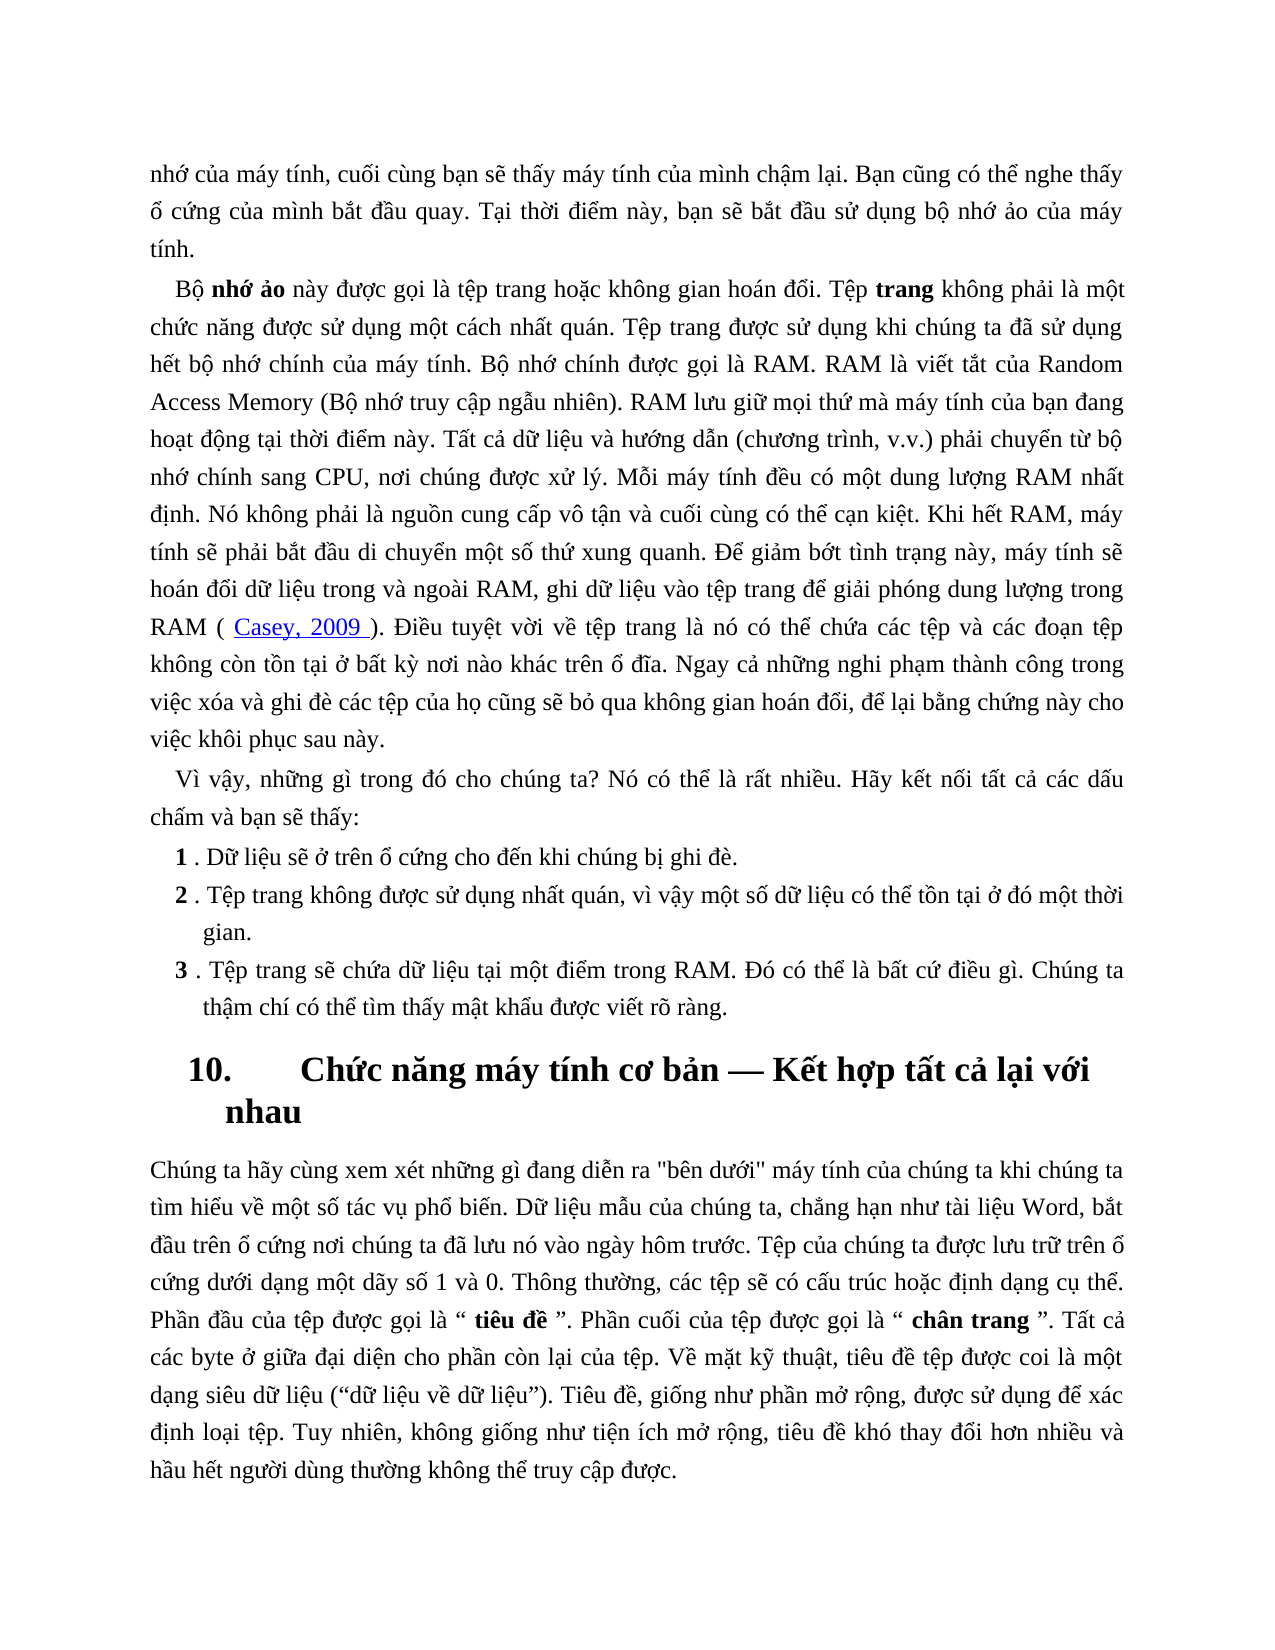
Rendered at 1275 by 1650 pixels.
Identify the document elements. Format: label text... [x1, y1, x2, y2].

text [150, 150, 1125, 262]
text Chúng ta hãy cùng xem xét những gì đang diễn ra "bên dưới" máy tính của chúng ta khi chúng ta tìm hiểu về một số tác vụ phổ biến. Dữ liệu mẫu của chúng ta, chẳng hạn như tài liệu Word, bắt đầu trên ổ cứng nơi chúng ta đã lưu nó vào ngày hôm trước. Tệp của chúng ta được lưu trữ trên ổ cứng dưới dạng một dãy số 1 và 0. Thông thường, các tệp sẽ có cấu trúc hoặc định dạng cụ thể. Phần đầu của tệp được gọi là “ tiêu đề ”. Phần cuối của tệp được gọi là “ chân trang ”. Tất cả các byte ở giữa đại diện cho phần còn lại của tệp. Về mặt kỹ thuật, tiêu đề tệp được coi là một dạng siêu dữ liệu (“dữ liệu về dữ liệu”). Tiêu đề, giống như phần mở rộng, được sử dụng để xác định loại tệp. Tuy nhiên, không giống như tiện ích mở rộng, tiêu đề khó thay đổi hơn nhiều và hầu hết người dùng thường không thể truy cập được. [150, 1146, 1125, 1484]
text Vì vậy, những gì trong đó cho chúng ta? Nó có thể là rất nhiều. Hãy kết nối tất cả các dấu chấm và bạn sẽ thấy: [150, 756, 1125, 831]
text 3 . Tệp trang sẽ chứa dữ liệu tại một điểm trong RAM. Đó có thể là bất cứ điều gì. Chúng ta thậm chí có thể tìm thấy mật khẩu được viết rõ ràng. [175, 946, 1125, 1021]
subtitle Chức năng máy tính cơ bản — Kết hợp tất cả lại với nhau [187, 1046, 1125, 1131]
text Bộ nhớ ảo này được gọi là tệp trang hoặc không gian hoán đổi. Tệp trang không phải là một chức năng được sử dụng một cách nhất quán. Tệp trang được sử dụng khi chúng ta đã sử dụng hết bộ nhớ chính của máy tính. Bộ nhớ chính được gọi là RAM. RAM là viết tắt của Random Access Memory (Bộ nhớ truy cập ngẫu nhiên). RAM lưu giữ mọi thứ mà máy tính của bạn đang hoạt động tại thời điểm này. Tất cả dữ liệu và hướng dẫn (chương trình, v.v.) phải chuyển từ bộ nhớ chính sang CPU, nơi chúng được xử lý. Mỗi máy tính đều có một dung lượng RAM nhất định. Nó không phải là nguồn cung cấp vô tận và cuối cùng có thể cạn kiệt. Khi hết RAM, máy tính sẽ phải bắt đầu di chuyển một số thứ xung quanh. Để giảm bớt tình trạng này, máy tính sẽ hoán đổi dữ liệu trong và ngoài RAM, ghi dữ liệu vào tệp trang để giải phóng dung lượng trong RAM ( Casey, 2009 ). Điều tuyệt vời về tệp trang là nó có thể chứa các tệp và các đoạn tệp không còn tồn tại ở bất kỳ nơi nào khác trên ổ đĩa. Ngay cả những nghi phạm thành công trong việc xóa và ghi đè các tệp của họ cũng sẽ bỏ qua không gian hoán đổi, để lại bằng chứng này cho việc khôi phục sau này. [150, 265, 1125, 753]
text 2 . Tệp trang không được sử dụng nhất quán, vì vậy một số dữ liệu có thể tồn tại ở đó một thời gian. [175, 871, 1125, 946]
text 1 . Dữ liệu sẽ ở trên ổ cứng cho đến khi chúng bị ghi đè. [175, 834, 1125, 871]
